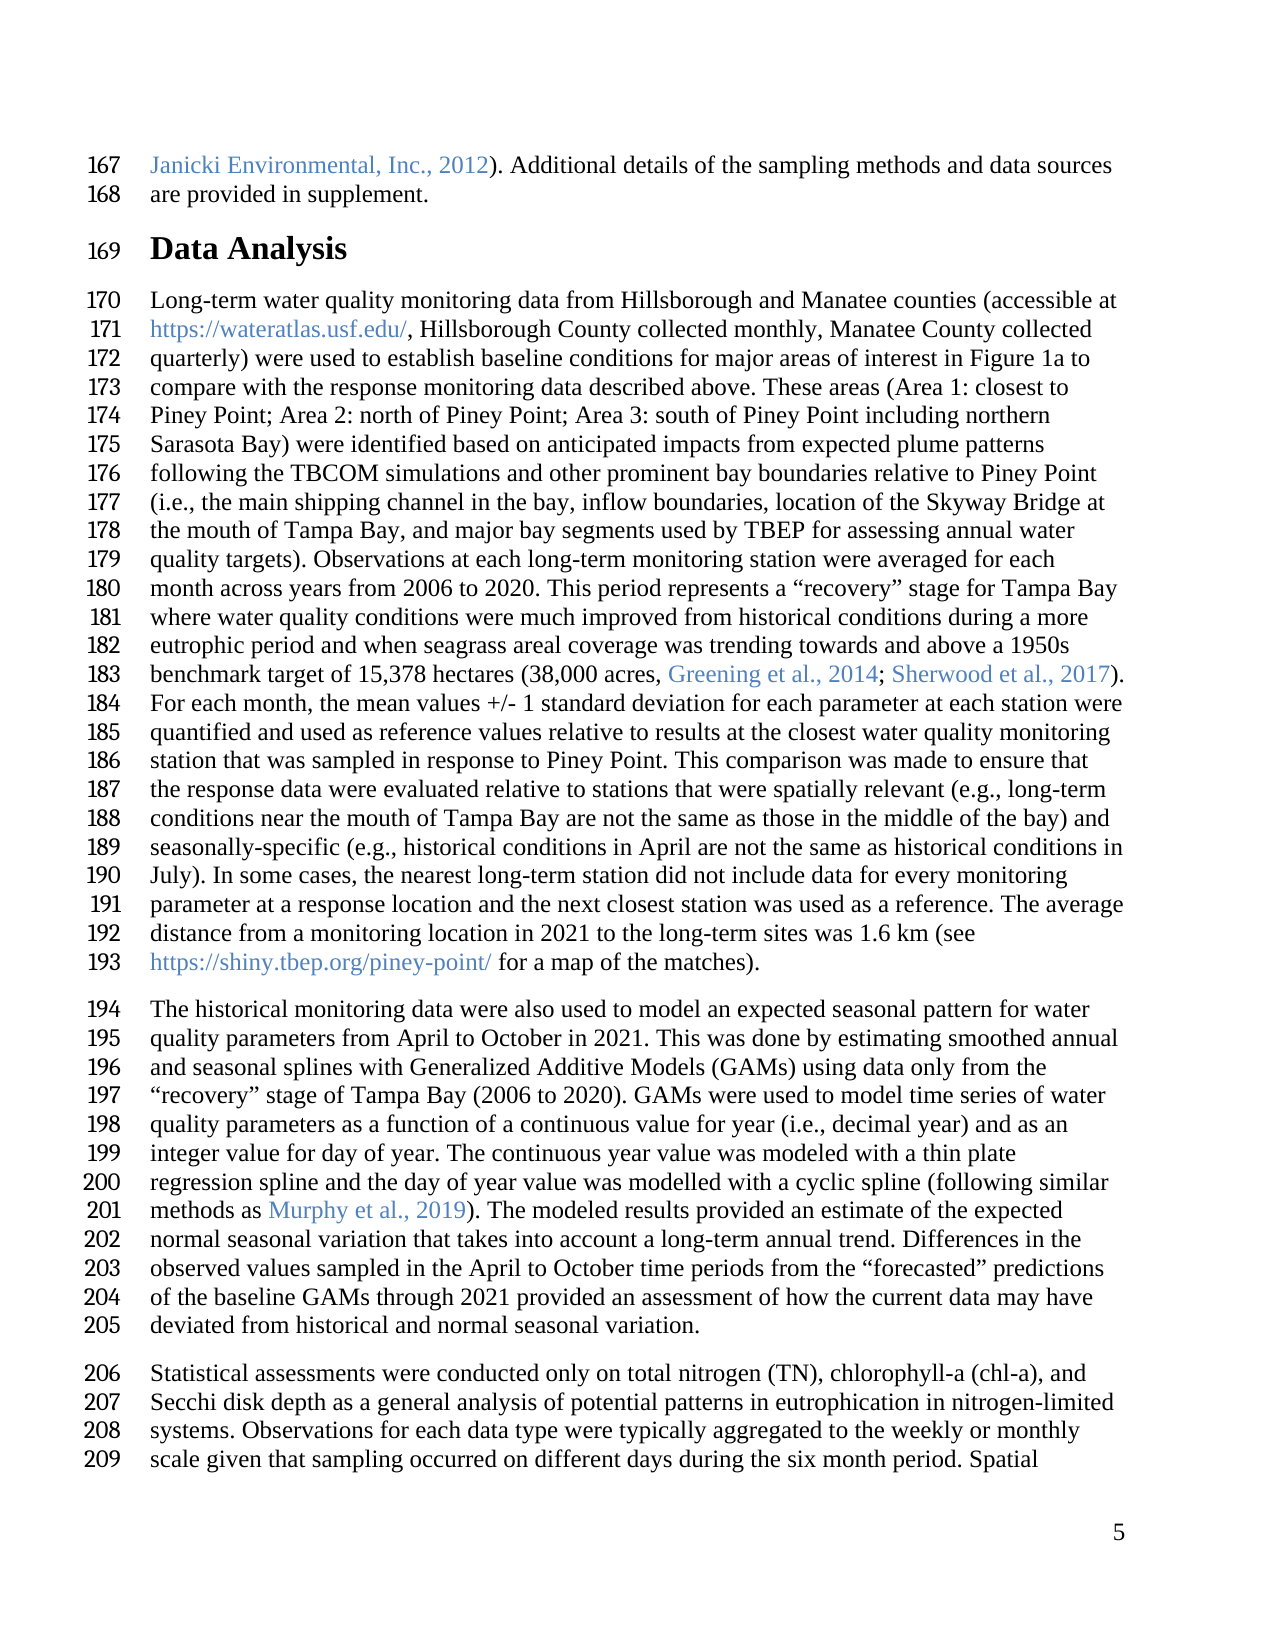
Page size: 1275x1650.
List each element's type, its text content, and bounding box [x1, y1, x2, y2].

subtitle Data Analysis [150, 228, 1125, 267]
text The historical monitoring data were also used to model an expected seasonal pattern for water quality parameters from April to October in 2021. This was done by estimating smoothed annual and seasonal splines with Generalized Additive Models (GAMs) using data only from the “recovery” stage of Tampa Bay (2006 to 2020). GAMs were used to model time series of water quality parameters as a function of a continuous value for year (i.e., decimal year) and as an integer value for day of year. The continuous year value was modeled with a thin plate regression spline and the day of year value was modelled with a cyclic spline (following similar methods as Murphy et al., 2019). The modeled results provided an estimate of the expected normal seasonal variation that takes into account a long-term annual trend. Differences in the observed values sampled in the April to October time periods from the “forecasted” predictions of the baseline GAMs through 2021 provided an assessment of how the current data may have deviated from historical and normal seasonal variation. [150, 994, 1125, 1339]
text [150, 1358, 1125, 1473]
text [150, 150, 1125, 207]
text Long-term water quality monitoring data from Hillsborough and Manatee counties (accessible at https://wateratlas.usf.edu/, Hillsborough County collected monthly, Manatee County collected quarterly) were used to establish baseline conditions for major areas of interest in Figure 1a to compare with the response monitoring data described above. These areas (Area 1: closest to Piney Point; Area 2: north of Piney Point; Area 3: south of Piney Point including northern Sarasota Bay) were identified based on anticipated impacts from expected plume patterns following the TBCOM simulations and other prominent bay boundaries relative to Piney Point (i.e., the main shipping channel in the bay, inflow boundaries, location of the Skyway Bridge at the mouth of Tampa Bay, and major bay segments used by TBEP for assessing annual water quality targets). Observations at each long-term monitoring station were averaged for each month across years from 2006 to 2020. This period represents a “recovery” stage for Tampa Bay where water quality conditions were much improved from historical conditions during a more eutrophic period and when seagrass areal coverage was trending towards and above a 1950s benchmark target of 15,378 hectares (38,000 acres, Greening et al., 2014; Sherwood et al., 2017). For each month, the mean values +/- 1 standard deviation for each parameter at each station were quantified and used as reference values relative to results at the closest water quality monitoring station that was sampled in response to Piney Point. This comparison was made to ensure that the response data were evaluated relative to stations that were spatially relevant (e.g., long-term conditions near the mouth of Tampa Bay are not the same as those in the middle of the bay) and seasonally-specific (e.g., historical conditions in April are not the same as historical conditions in July). In some cases, the nearest long-term station did not include data for every monitoring parameter at a response location and the next closest station was used as a reference. The average distance from a monitoring location in 2021 to the long-term sites was 1.6 km (see https://shiny.tbep.org/piney-point/ for a map of the matches). [150, 285, 1125, 975]
